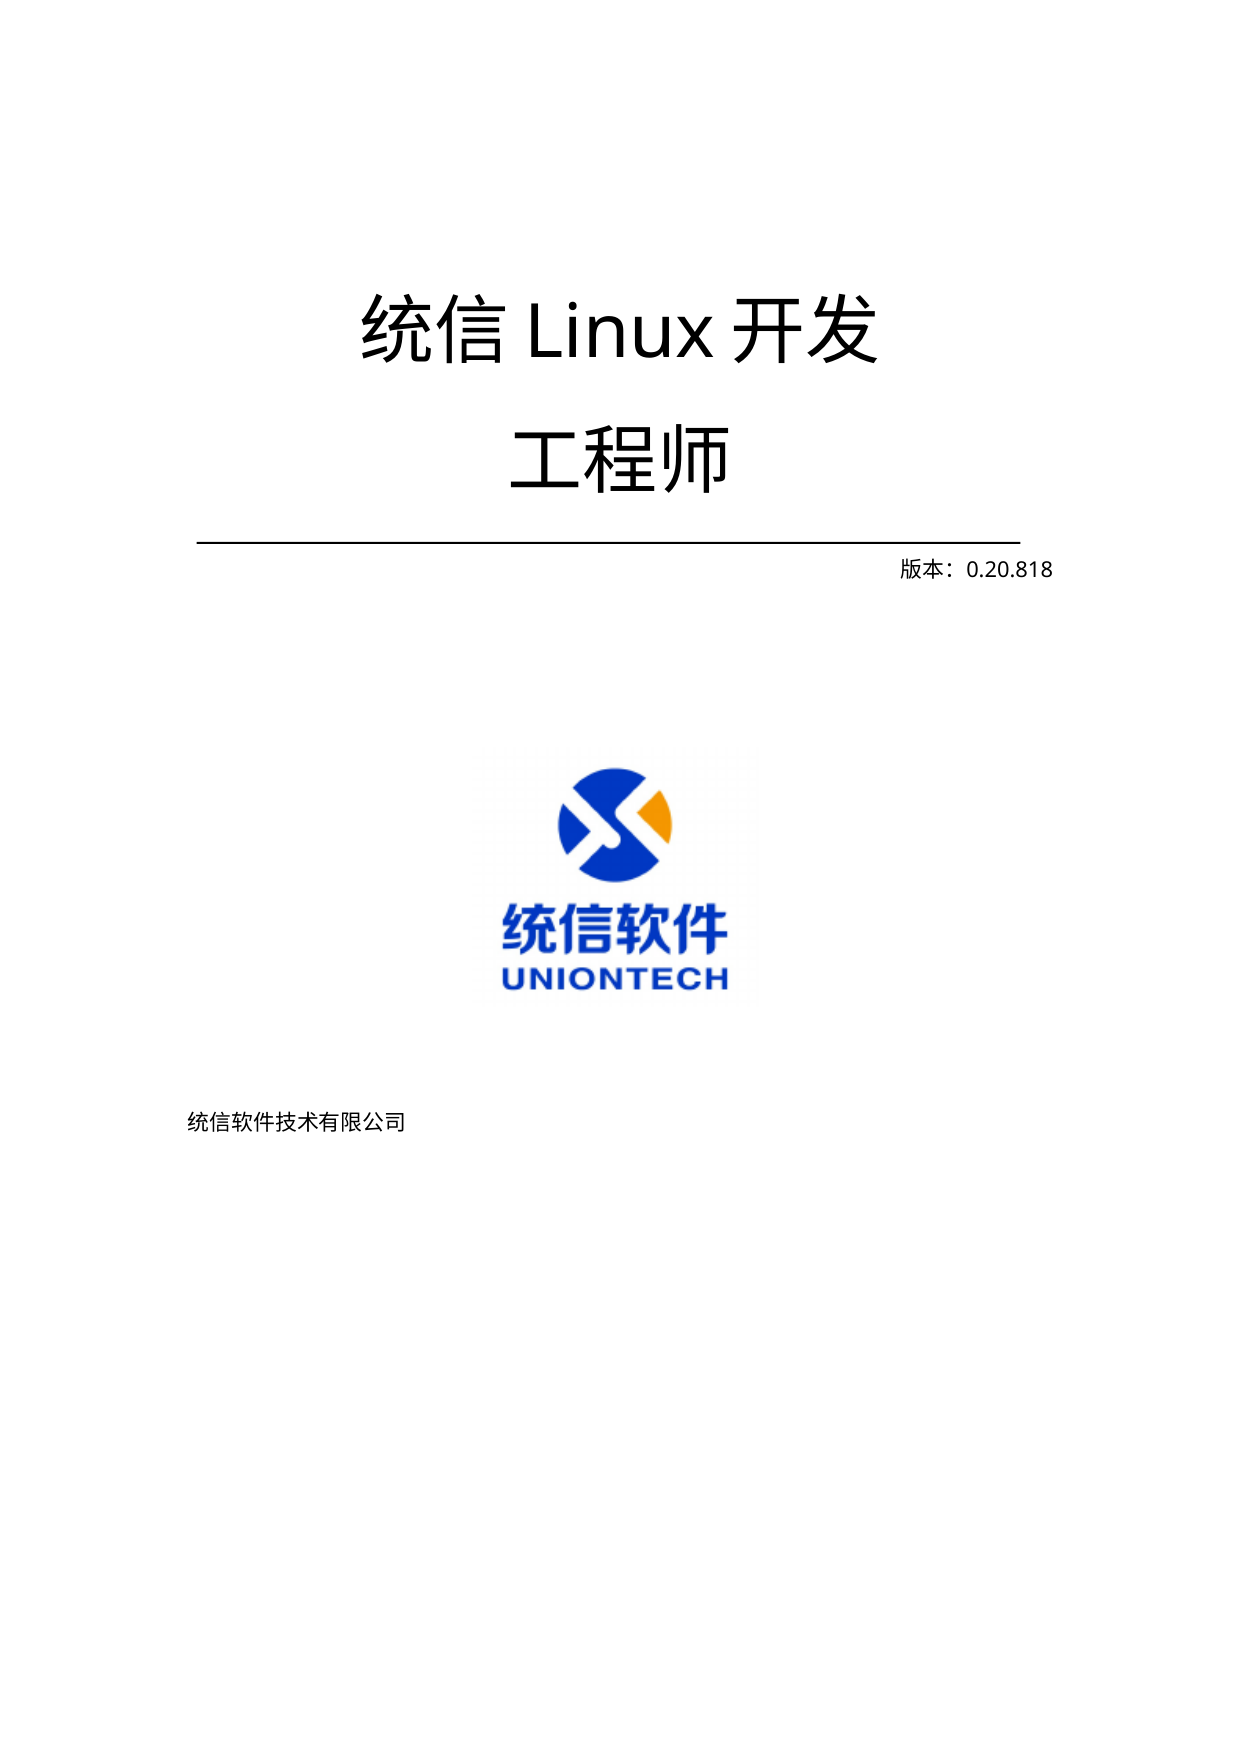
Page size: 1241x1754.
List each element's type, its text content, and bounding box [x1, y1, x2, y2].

text 版本：0.20.818 [187, 552, 1053, 584]
text 统信Linux开发 [187, 259, 1053, 389]
picture [464, 747, 776, 1007]
text 工程师 [187, 389, 1053, 519]
text 统信软件技术有限公司 [187, 1104, 1053, 1137]
